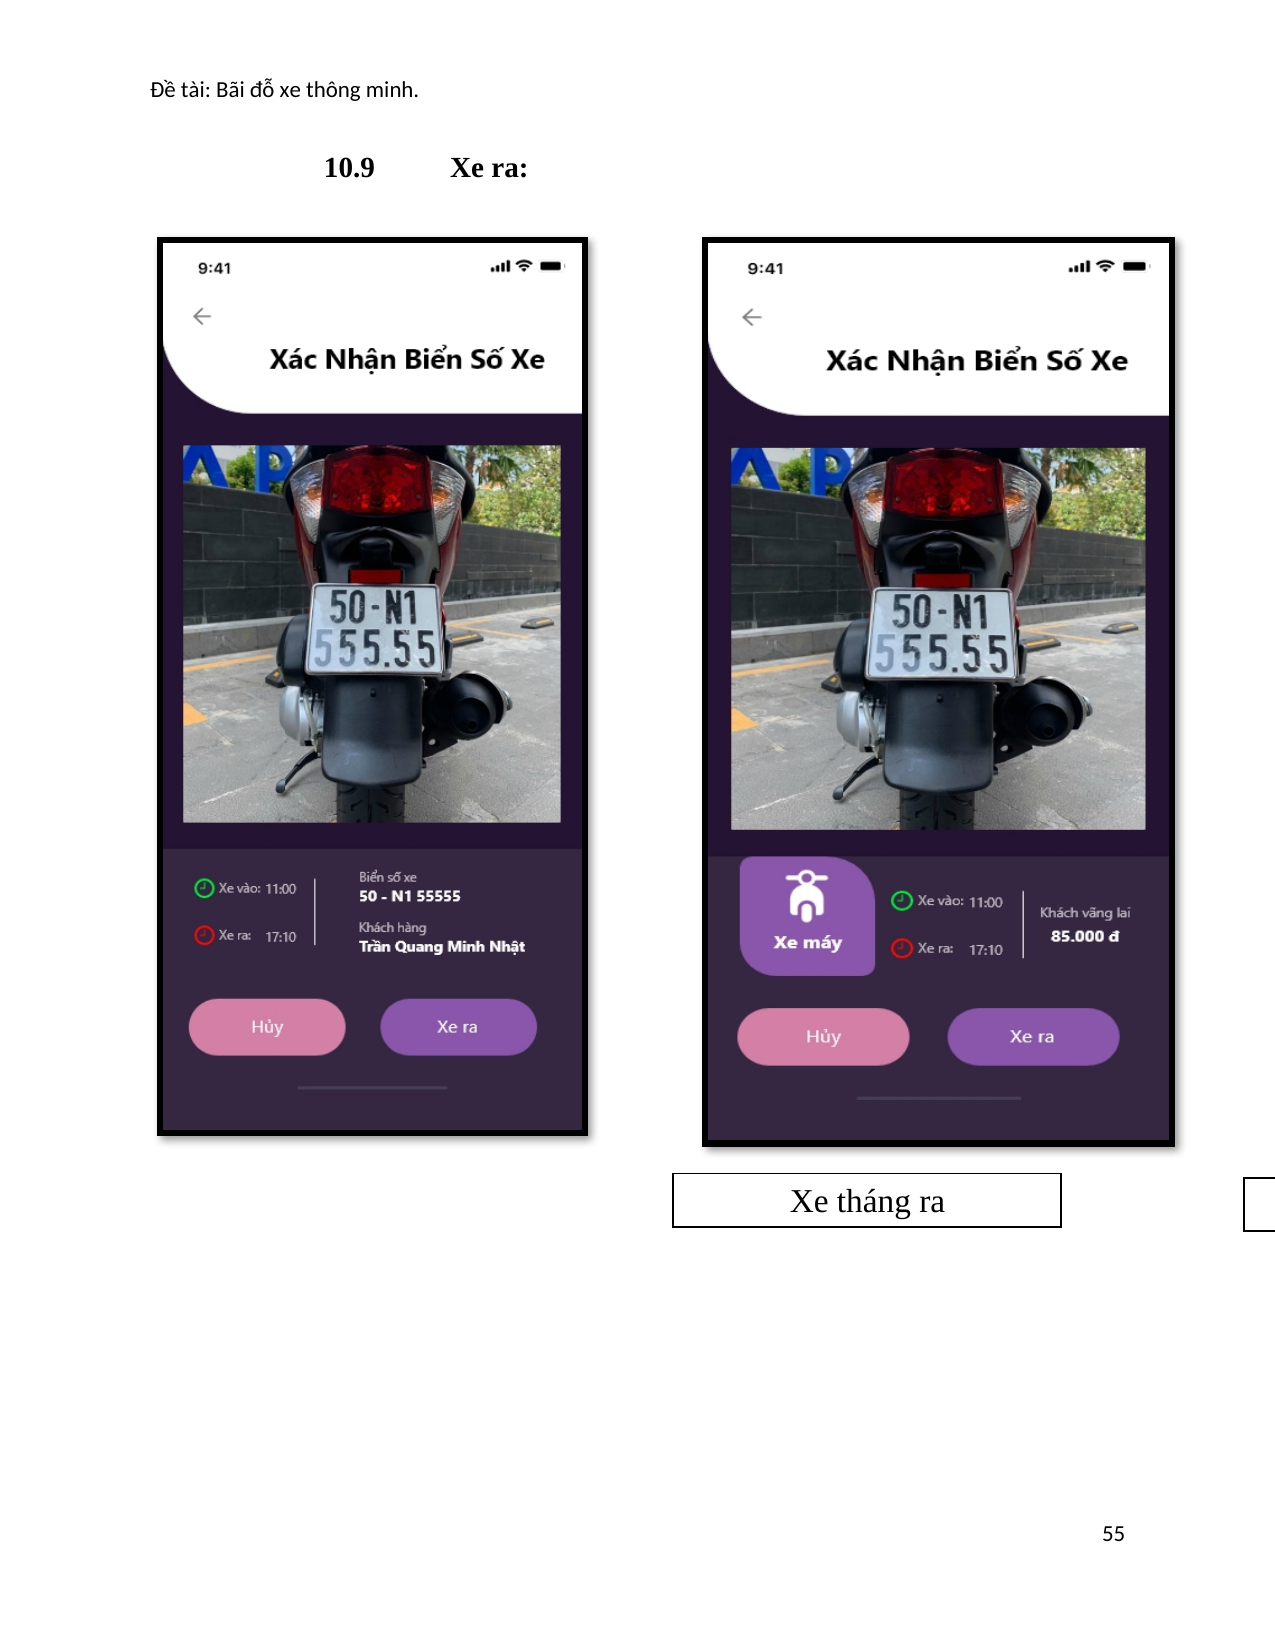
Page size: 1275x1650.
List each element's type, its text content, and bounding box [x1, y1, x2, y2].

text Xe ra: [300, 150, 1125, 183]
picture [708, 243, 1169, 1140]
picture [163, 243, 582, 1130]
